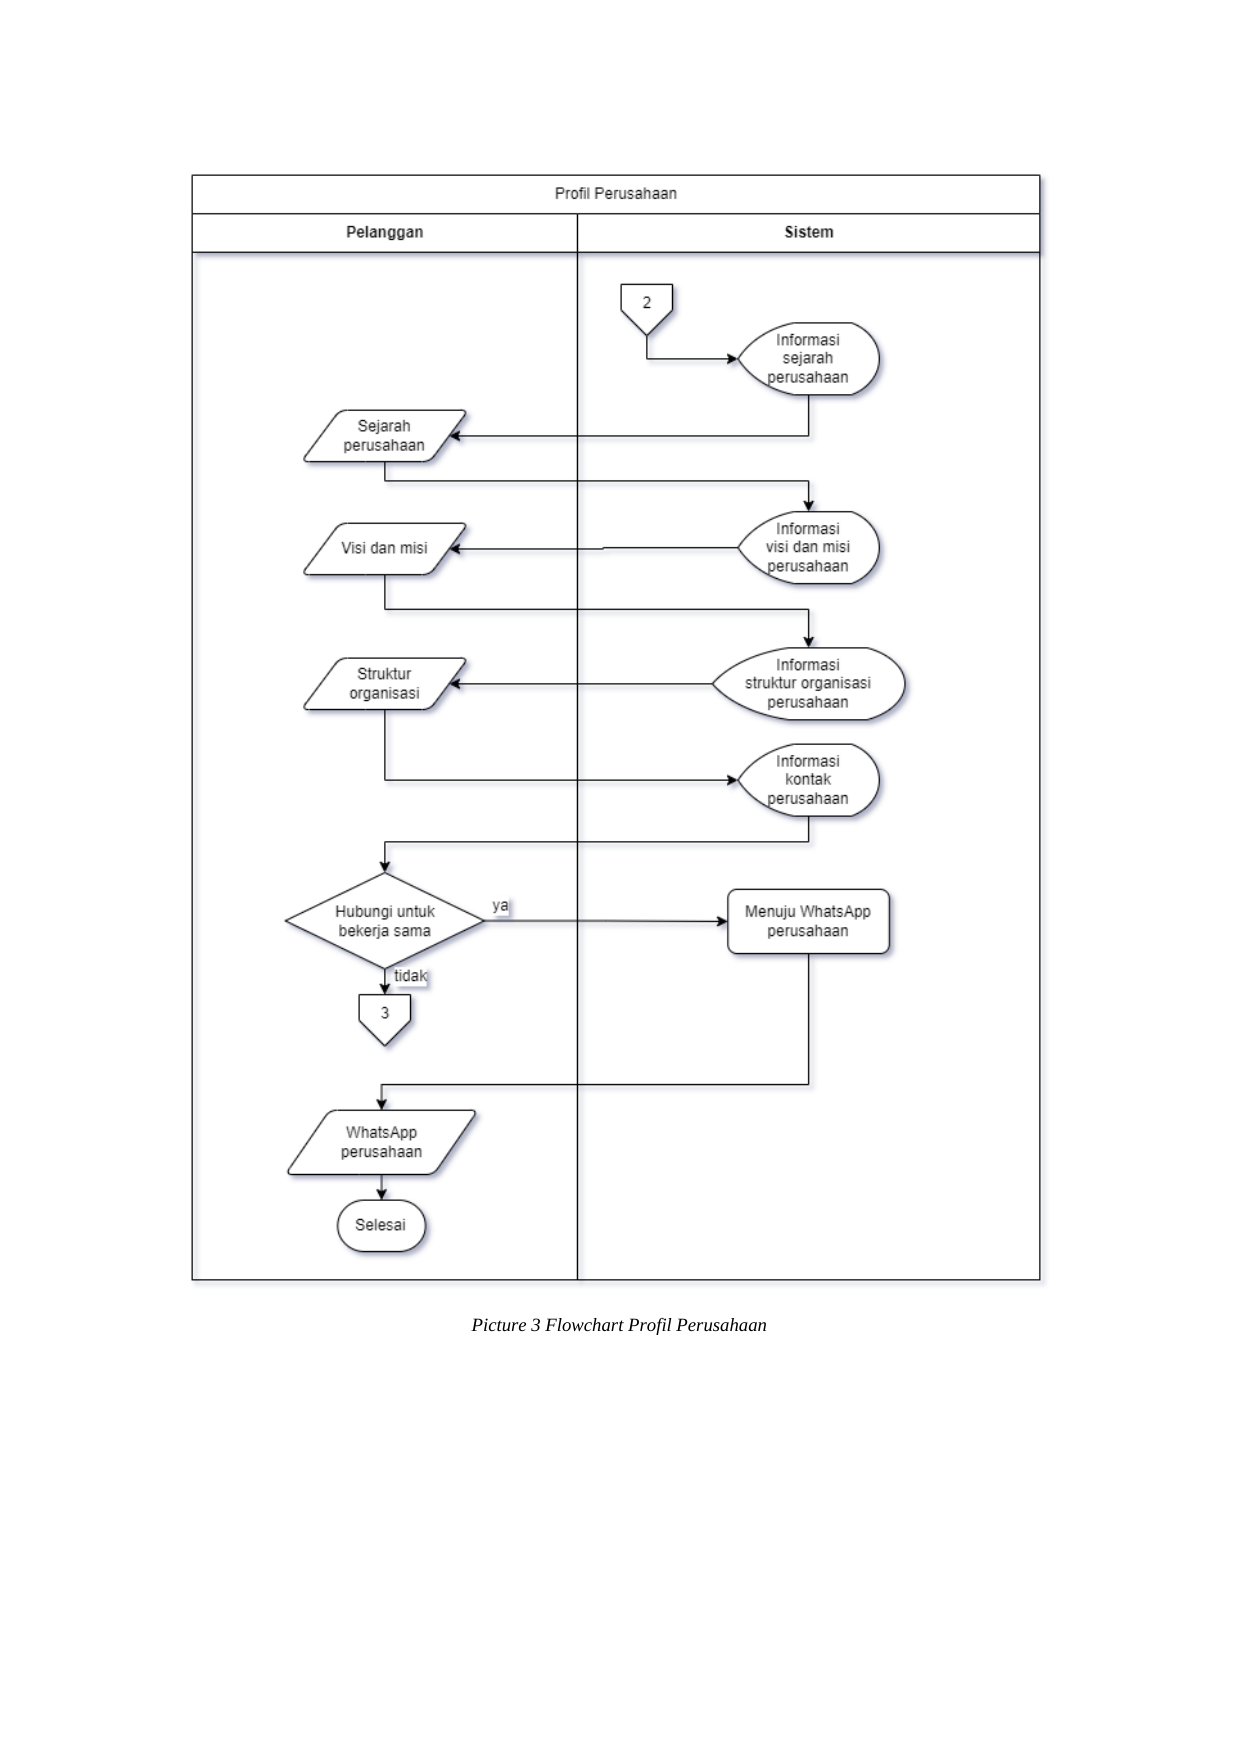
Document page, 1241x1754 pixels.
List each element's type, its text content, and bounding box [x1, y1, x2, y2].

picture [166, 150, 1074, 1314]
text Picture 3 Flowchart Profil Perusahaan [150, 1313, 1090, 1335]
